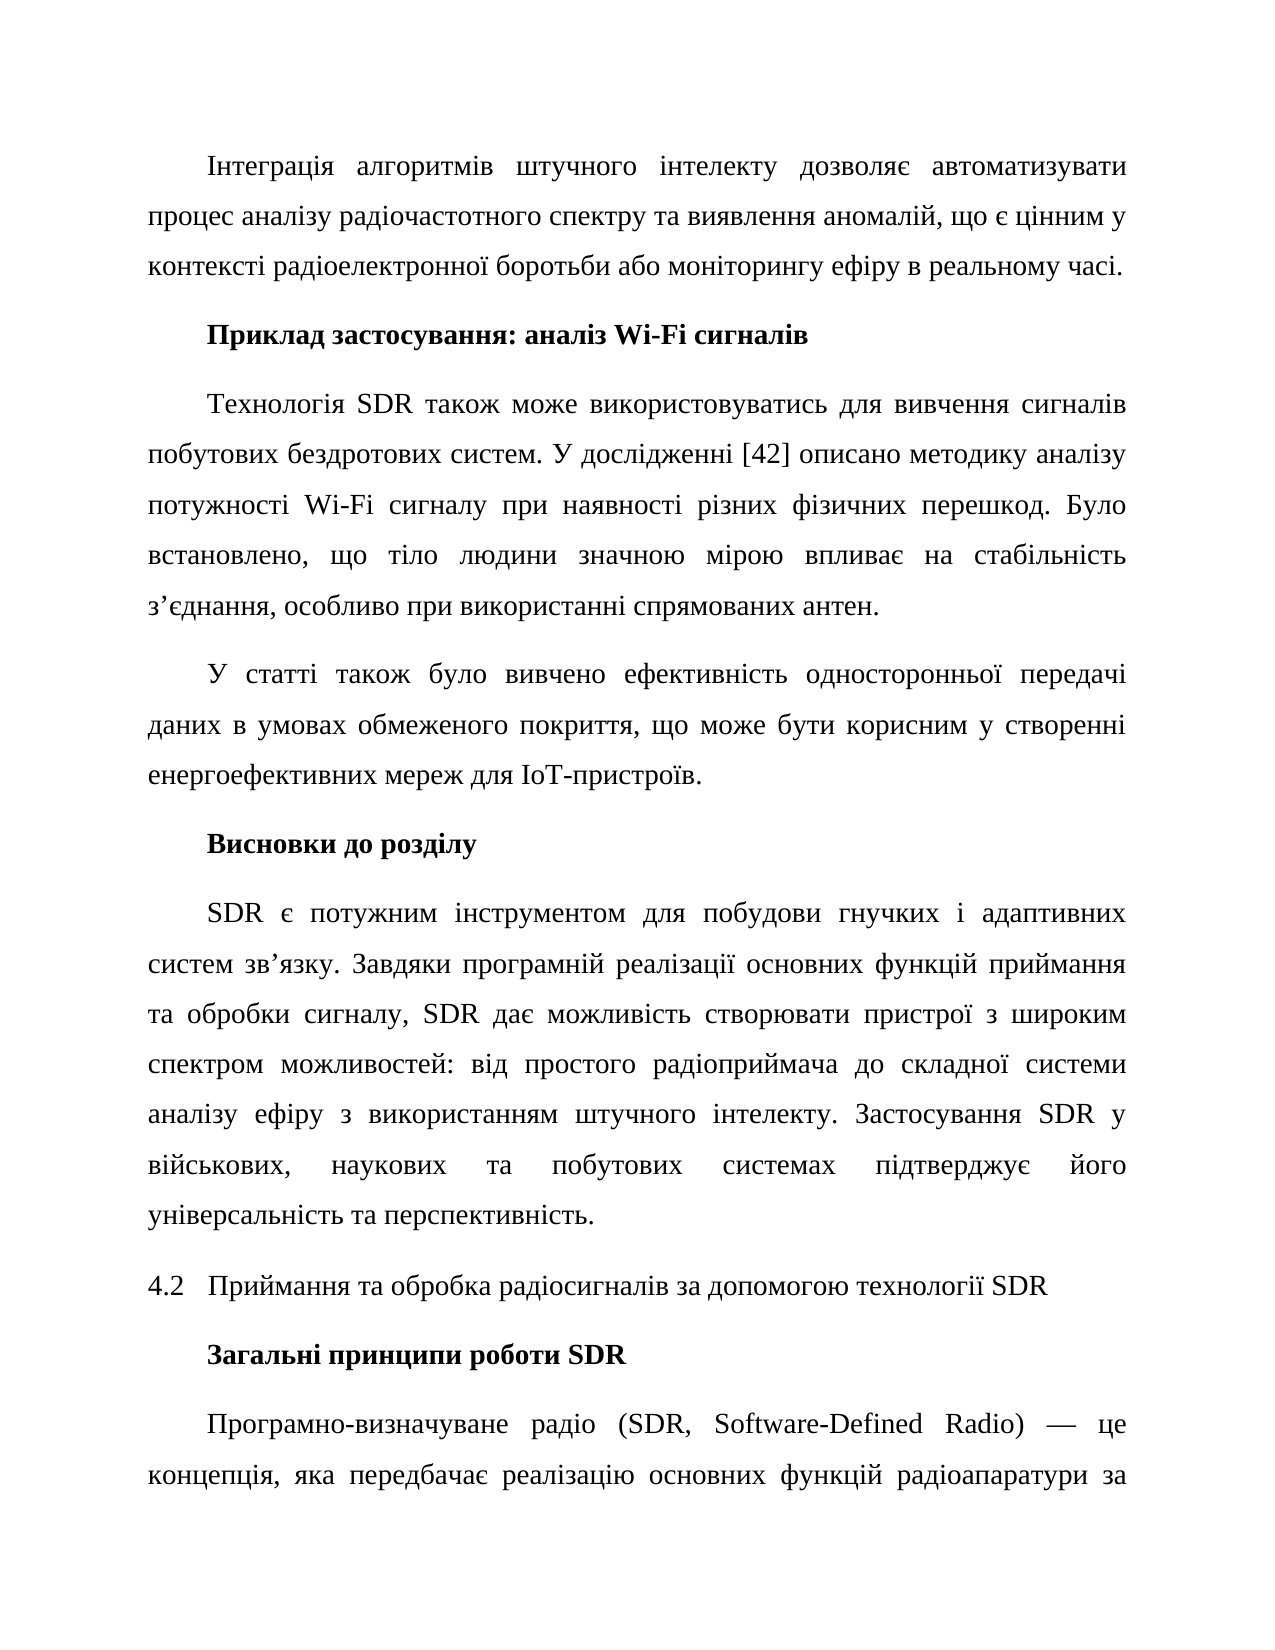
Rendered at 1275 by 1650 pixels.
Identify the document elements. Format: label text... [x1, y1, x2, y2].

text SDR є потужним інструментом для побудови гнучких і адаптивних систем зв’язку. Завдяки програмній реалізації основних функцій приймання та обробки сигналу, SDR дає можливість створювати пристрої з широким спектром можливостей: від простого радіоприймача до складної системи аналізу ефіру з використанням штучного інтелекту. Застосування SDR у військових, наукових та побутових системах підтверджує його універсальність та перспективність. [148, 895, 1127, 1231]
text У статті також було вивчено ефективність односторонньої передачі даних в умовах обмеженого покриття, що може бути корисним у створенні енергоефективних мереж для IoT-пристроїв. [148, 657, 1127, 791]
subtitle Приймання та обробка радіосигналів за допомогою технології SDR [148, 1268, 1127, 1302]
text Приклад застосування: аналіз Wi-Fi сигналів [148, 317, 1127, 351]
text Висновки до розділу [148, 826, 1127, 860]
text Технологія SDR також може використовуватись для вивчення сигналів побутових бездротових систем. У дослідженні [42] описано методику аналізу потужності Wi-Fi сигналу при наявності різних фізичних перешкод. Було встановлено, що тіло людини значною мірою впливає на стабільність з’єднання, особливо при використанні спрямованих антен. [148, 386, 1127, 621]
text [148, 1407, 1127, 1490]
text Інтеграція алгоритмів штучного інтелекту дозволяє автоматизувати процес аналізу радіочастотного спектру та виявлення аномалій, що є цінним у контексті радіоелектронної боротьби або моніторингу ефіру в реальному часі. [148, 148, 1127, 282]
text Загальні принципи роботи SDR [148, 1337, 1127, 1371]
